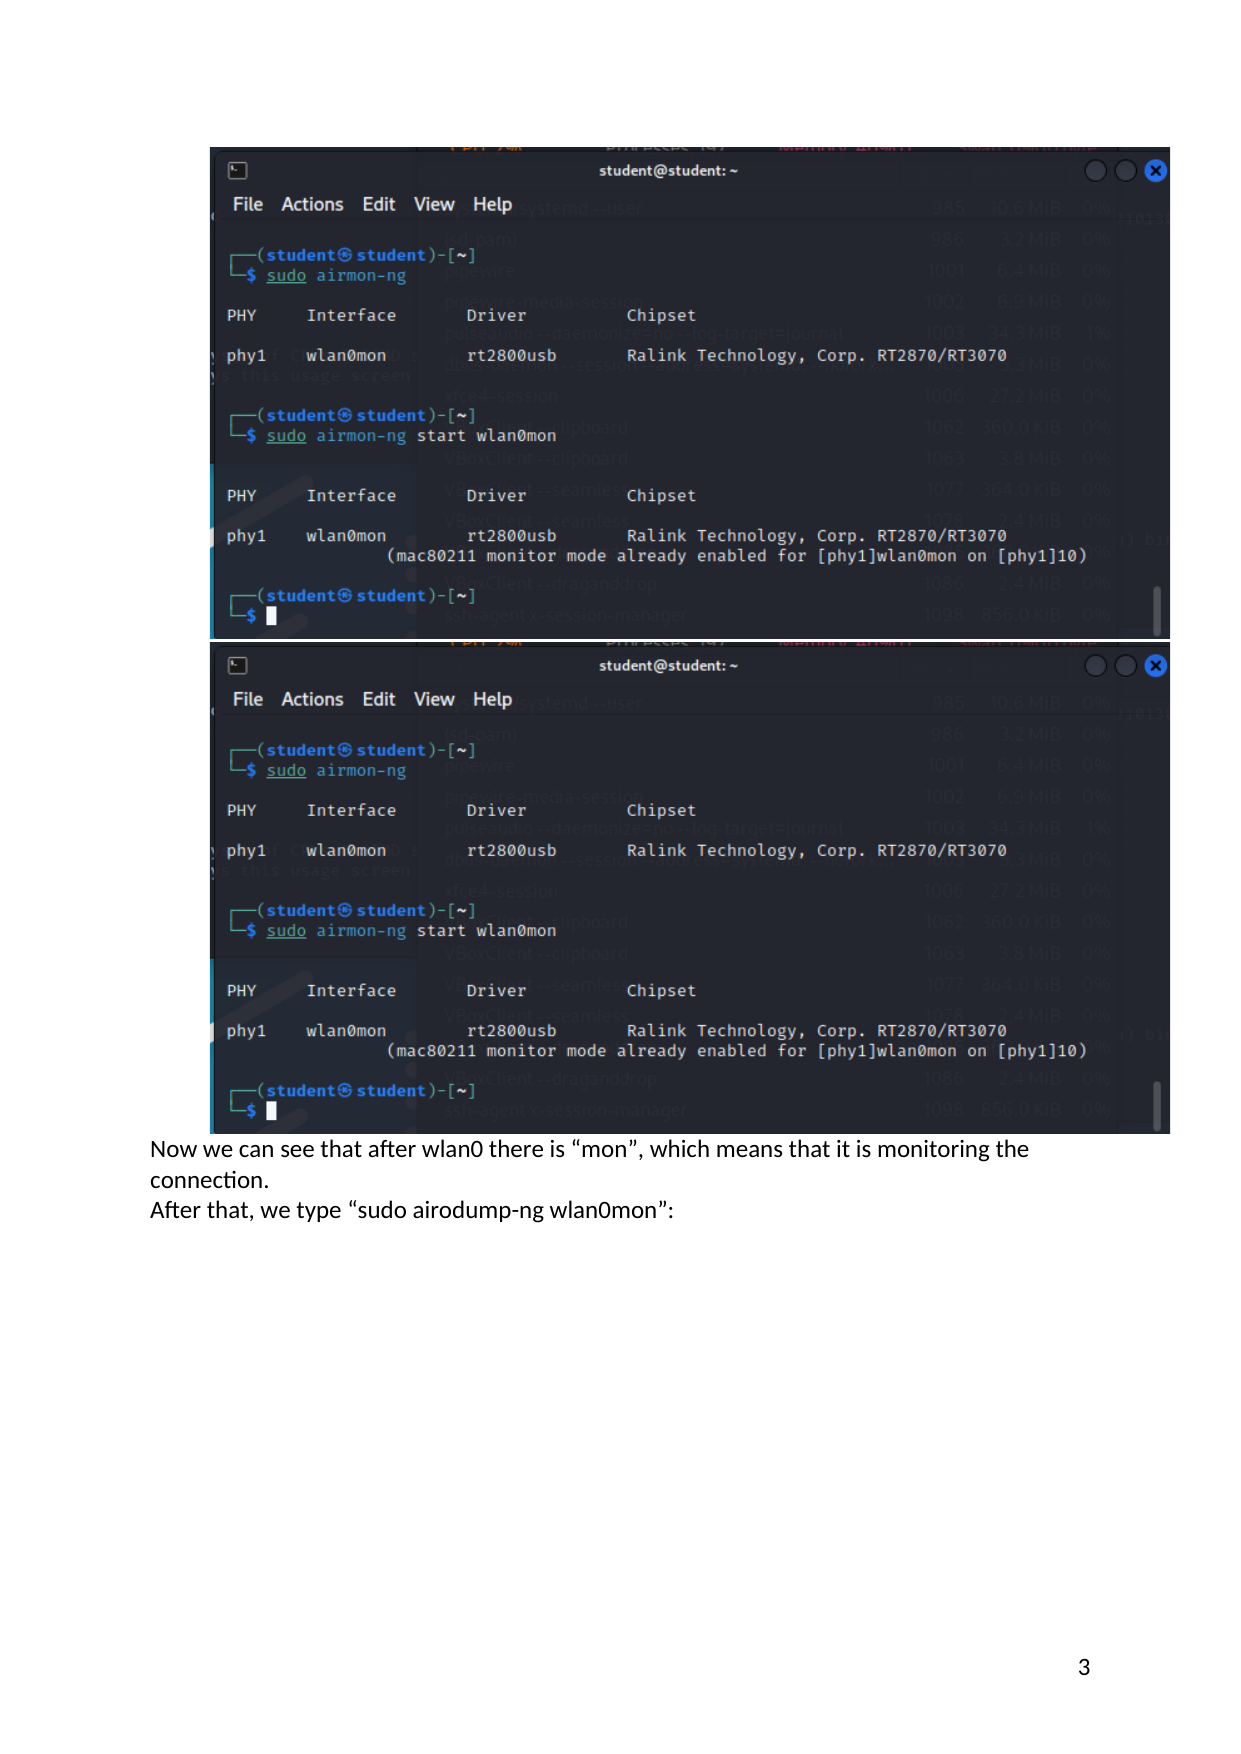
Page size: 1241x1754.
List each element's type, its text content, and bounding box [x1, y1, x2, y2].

text After that, we type “sudo airodump-ng wlan0mon”: [150, 1195, 1101, 1225]
picture [209, 642, 1171, 1134]
text Now we can see that after wlan0 there is “mon”, which means that it is monitoring the connection. [150, 1133, 1101, 1194]
picture [209, 147, 1171, 639]
